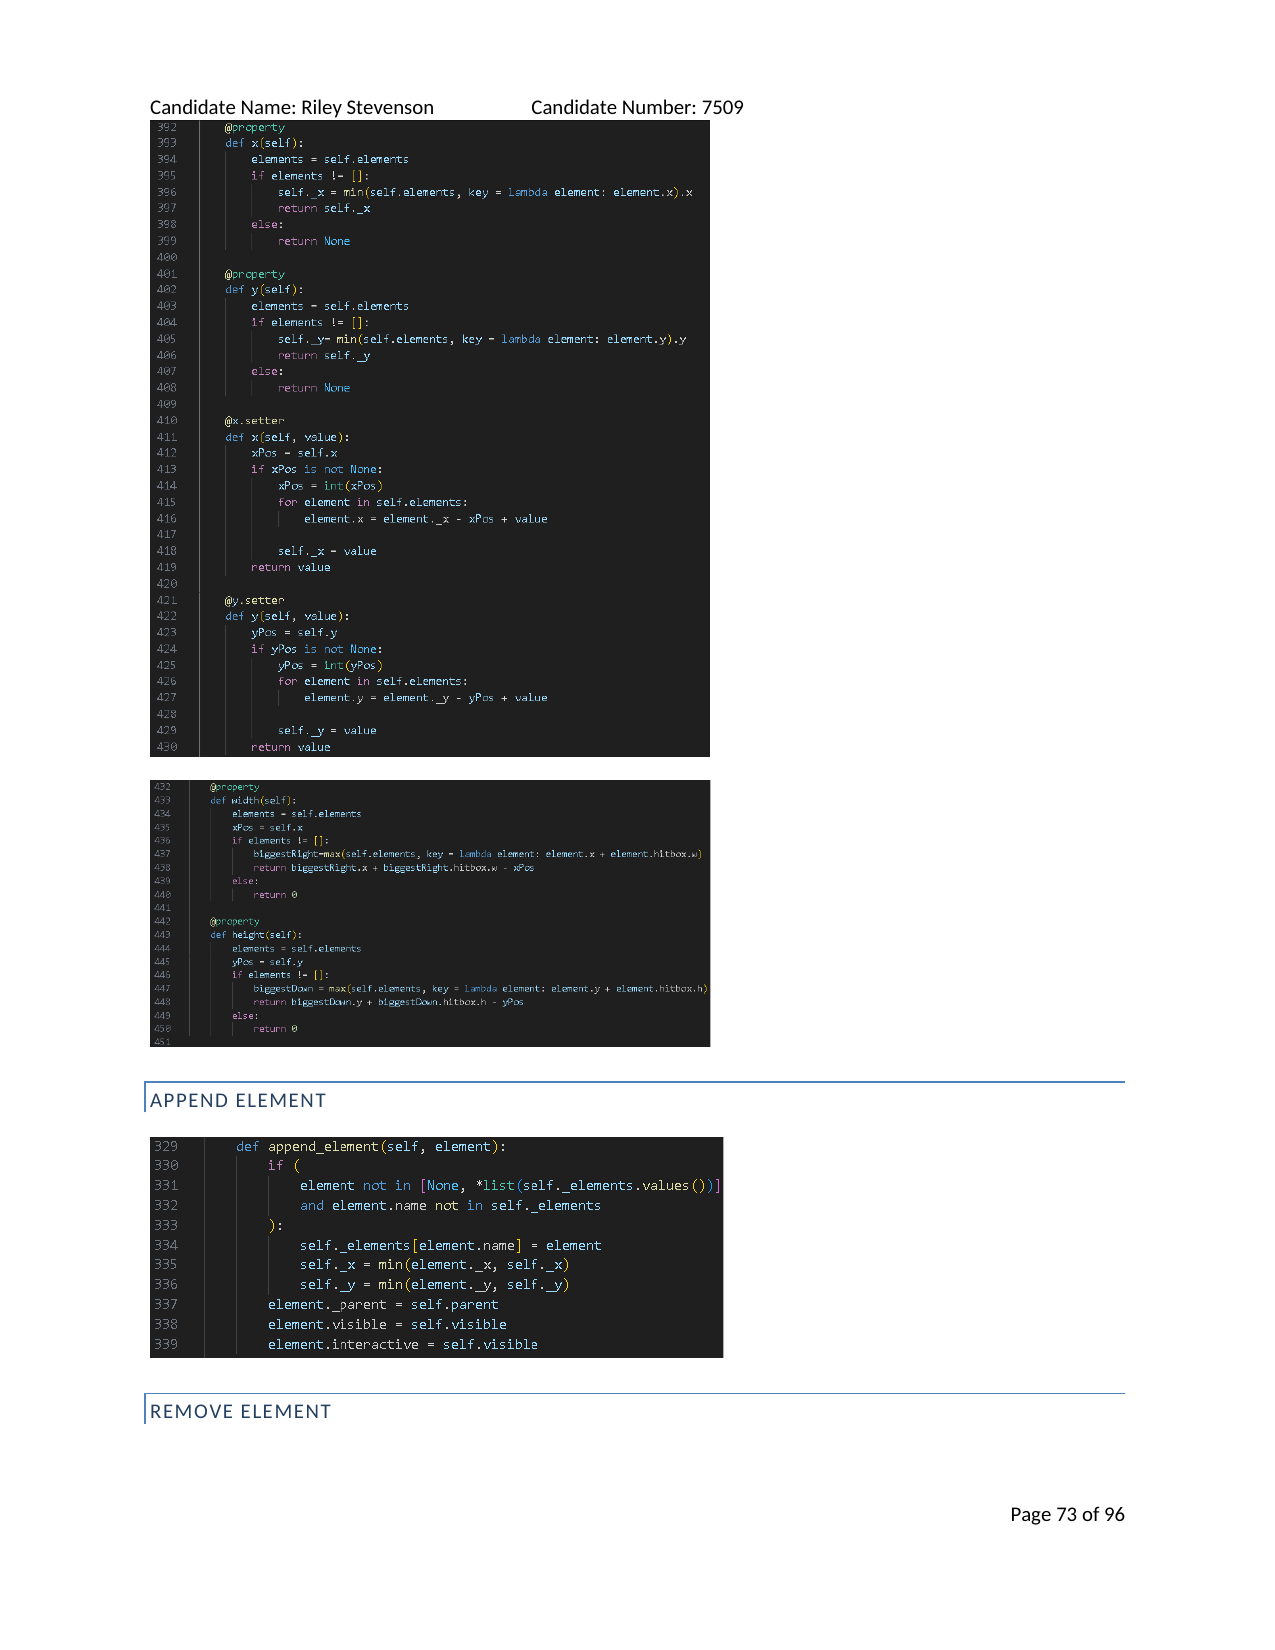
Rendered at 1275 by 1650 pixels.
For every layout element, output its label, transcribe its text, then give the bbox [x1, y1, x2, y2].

picture [150, 1137, 724, 1358]
picture [150, 780, 711, 1047]
subtitle Remove Element [146, 1394, 1125, 1424]
picture [150, 120, 710, 757]
subtitle Append Element [146, 1083, 1125, 1112]
